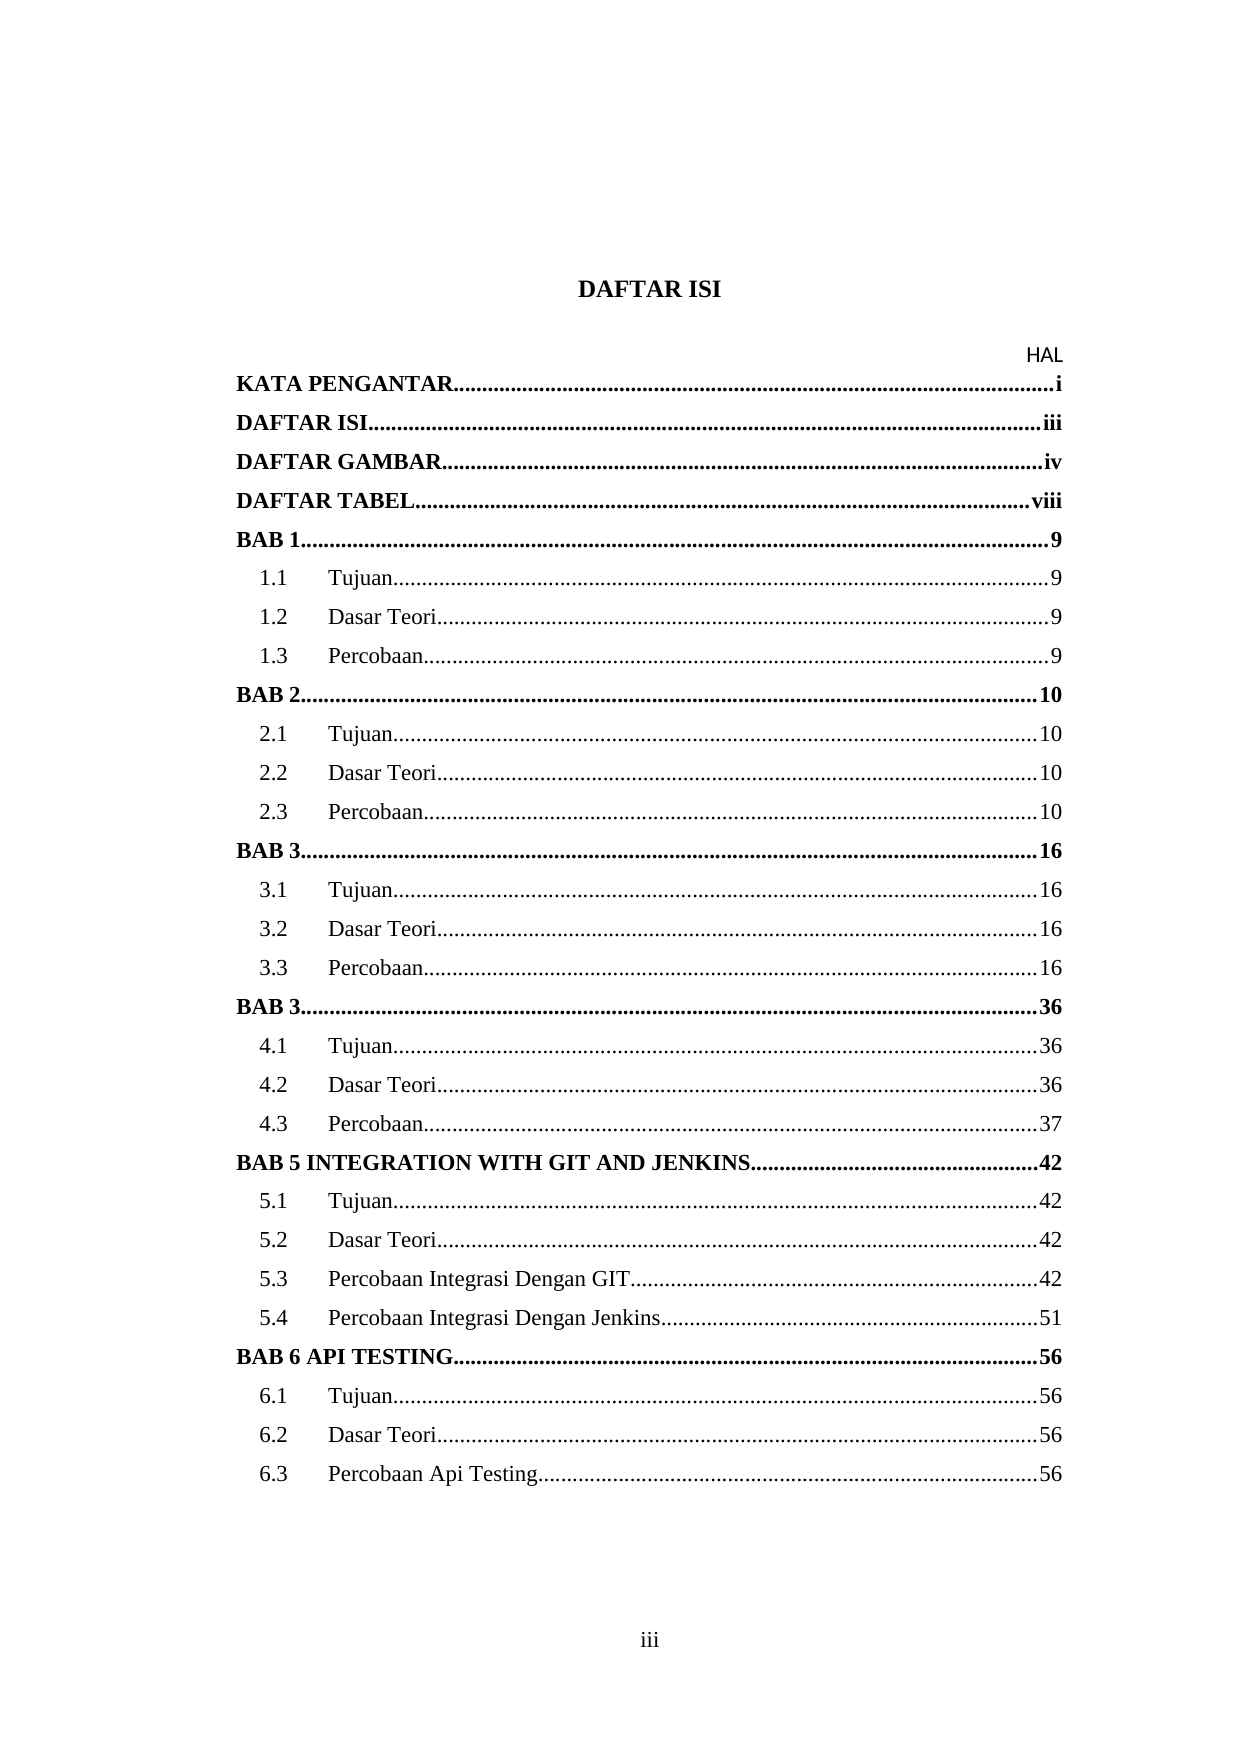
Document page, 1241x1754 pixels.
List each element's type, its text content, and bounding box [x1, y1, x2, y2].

subtitle DAFTAR ISI [236, 274, 1063, 302]
